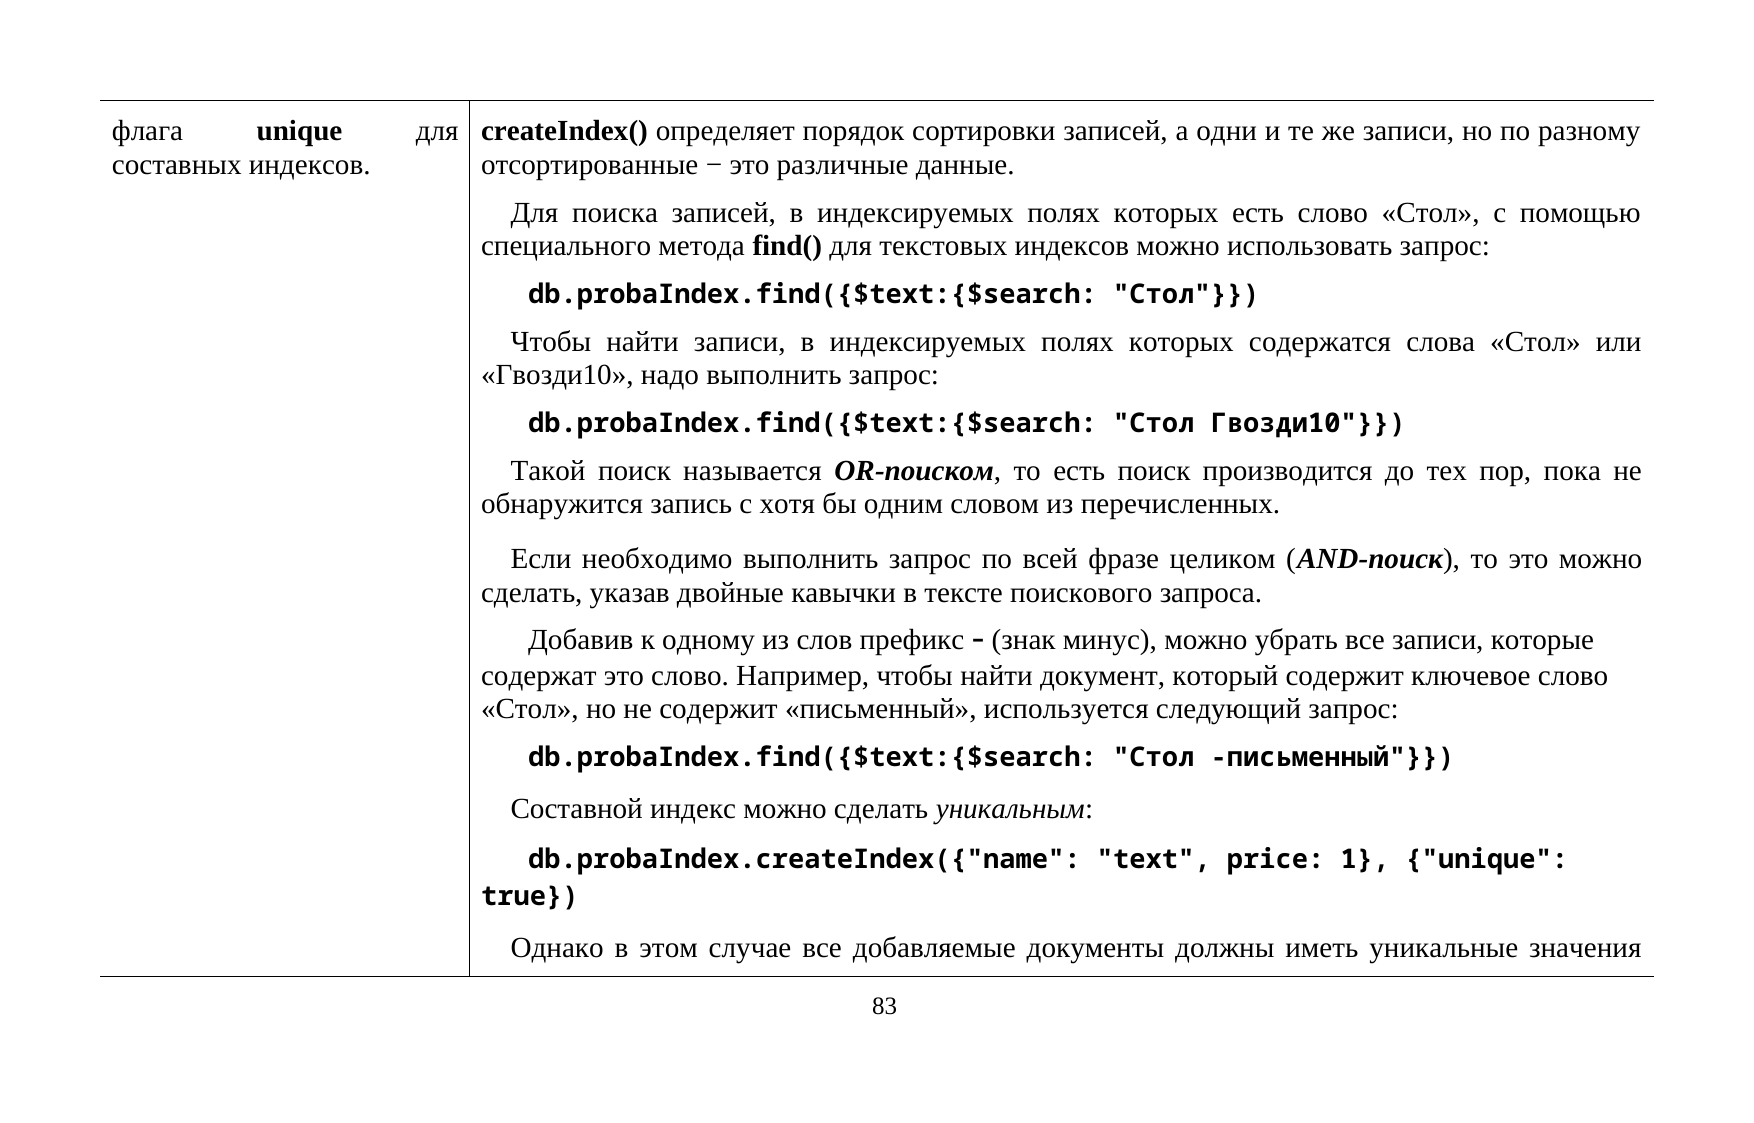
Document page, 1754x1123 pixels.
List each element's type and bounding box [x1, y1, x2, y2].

table_cell [100, 101, 469, 976]
table_cell [470, 101, 1654, 976]
